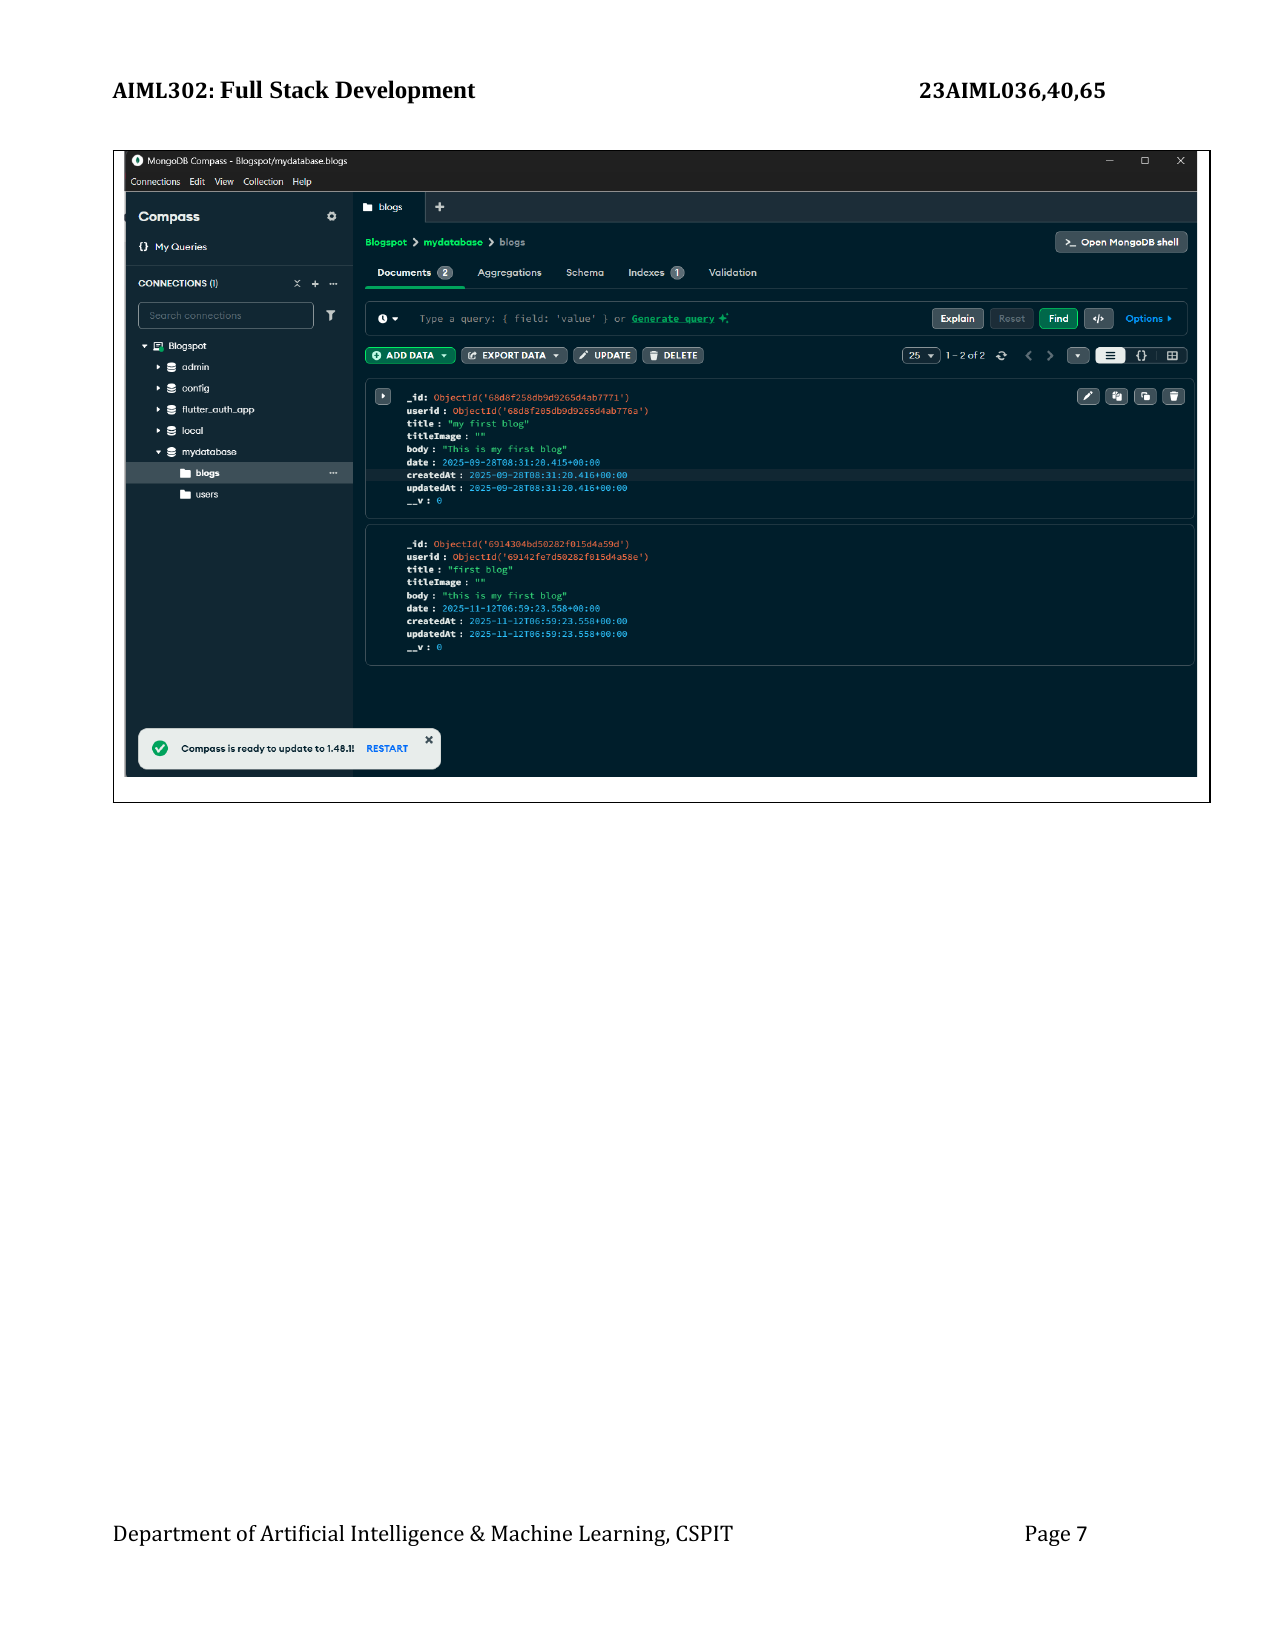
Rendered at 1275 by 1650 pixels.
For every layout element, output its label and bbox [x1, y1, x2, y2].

table_cell [114, 151, 1209, 802]
picture [124, 151, 1198, 777]
